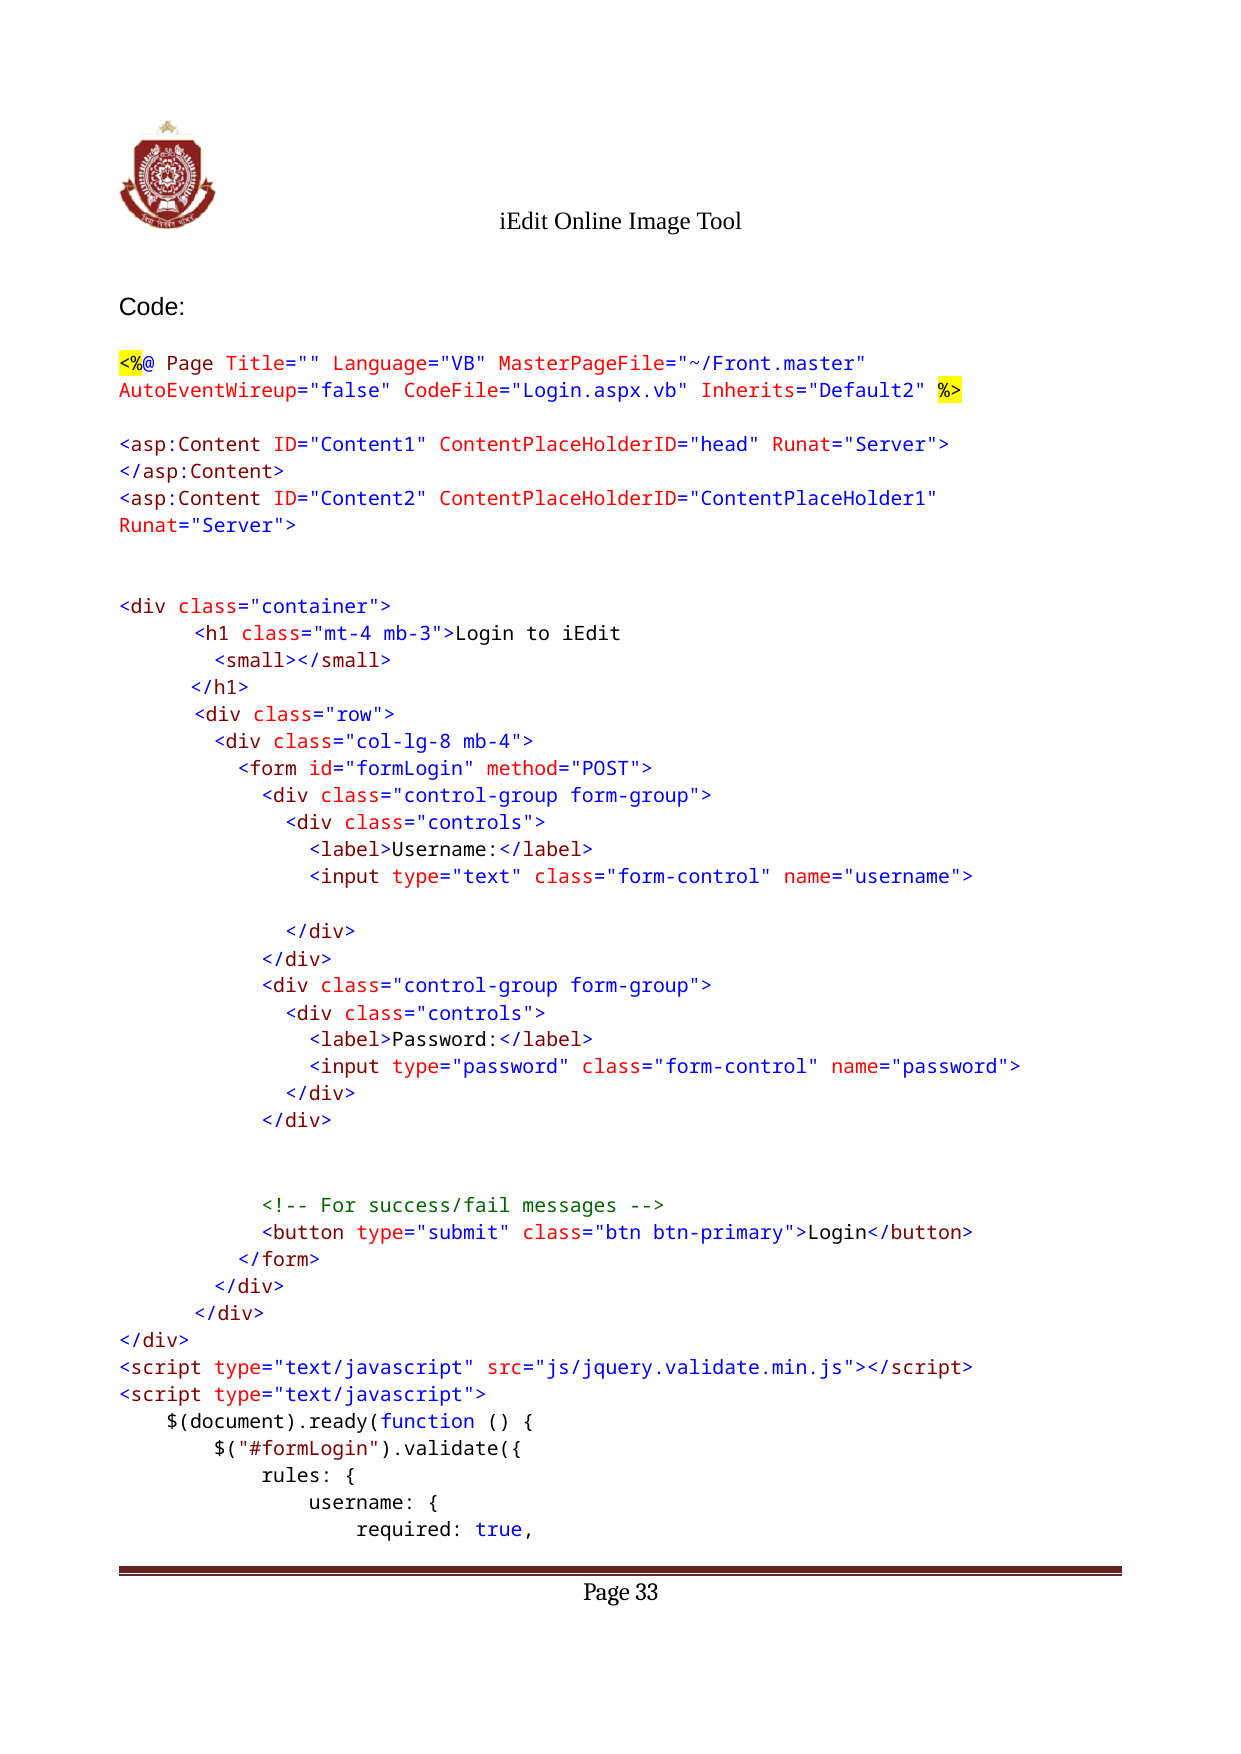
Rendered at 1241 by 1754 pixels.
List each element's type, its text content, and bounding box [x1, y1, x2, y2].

text <script type="text/javascript" src="js/jquery.validate.min.js"></script> [118, 1353, 1122, 1380]
text <div class="controls"> [118, 999, 1122, 1026]
text <div class="row"> [118, 700, 1122, 727]
text rules: { [118, 1461, 1122, 1488]
text <asp:Content ID="Content1" ContentPlaceHolderID="head" Runat="Server"> [118, 430, 1122, 457]
text </div> [118, 1326, 1122, 1353]
text <div class="container"> [118, 592, 1122, 619]
text <div class="control-group form-group"> [118, 781, 1122, 808]
text required: true, [118, 1515, 1122, 1542]
text <label>Username:</label> [118, 835, 1122, 862]
text <div class="controls"> [118, 808, 1122, 835]
text <!-- For success/fail messages --> [118, 1191, 1122, 1218]
text </form> [118, 1245, 1122, 1272]
text </div> [118, 918, 1122, 945]
text <h1 class="mt-4 mb-3">Login to iEdit [118, 619, 1122, 646]
text <script type="text/javascript"> [118, 1380, 1122, 1407]
text <form id="formLogin" method="POST"> [118, 754, 1122, 781]
text <label>Password:</label> [118, 1026, 1122, 1053]
text <asp:Content ID="Content2" ContentPlaceHolderID="ContentPlaceHolder1" Runat="Server"> [118, 484, 1122, 538]
text </h1> [118, 673, 1122, 700]
text </div> [118, 945, 1122, 972]
text $(document).ready(function () { [118, 1407, 1122, 1434]
text <input type="text" class="form-control" name="username"> [118, 862, 1122, 889]
text <div class="col-lg-8 mb-4"> [118, 727, 1122, 754]
text </div> [118, 1272, 1122, 1299]
text <small></small> [118, 646, 1122, 673]
text </asp:Content> [118, 457, 1122, 484]
text <div class="control-group form-group"> [118, 972, 1122, 999]
text <input type="password" class="form-control" name="password"> [118, 1053, 1122, 1080]
text </div> [118, 1107, 1122, 1134]
text username: { [118, 1488, 1122, 1515]
text $("#formLogin").validate({ [118, 1434, 1122, 1461]
text Code: [118, 292, 1122, 321]
text </div> [118, 1080, 1122, 1107]
text <button type="submit" class="btn btn-primary">Login</button> [118, 1218, 1122, 1245]
text </div> [118, 1299, 1122, 1326]
picture [118, 118, 224, 229]
text <%@ Page Title="" Language="VB" MasterPageFile="~/Front.master" AutoEventWireup="false" CodeFile="Login.aspx.vb" Inherits="Default2" %> [118, 349, 1122, 403]
